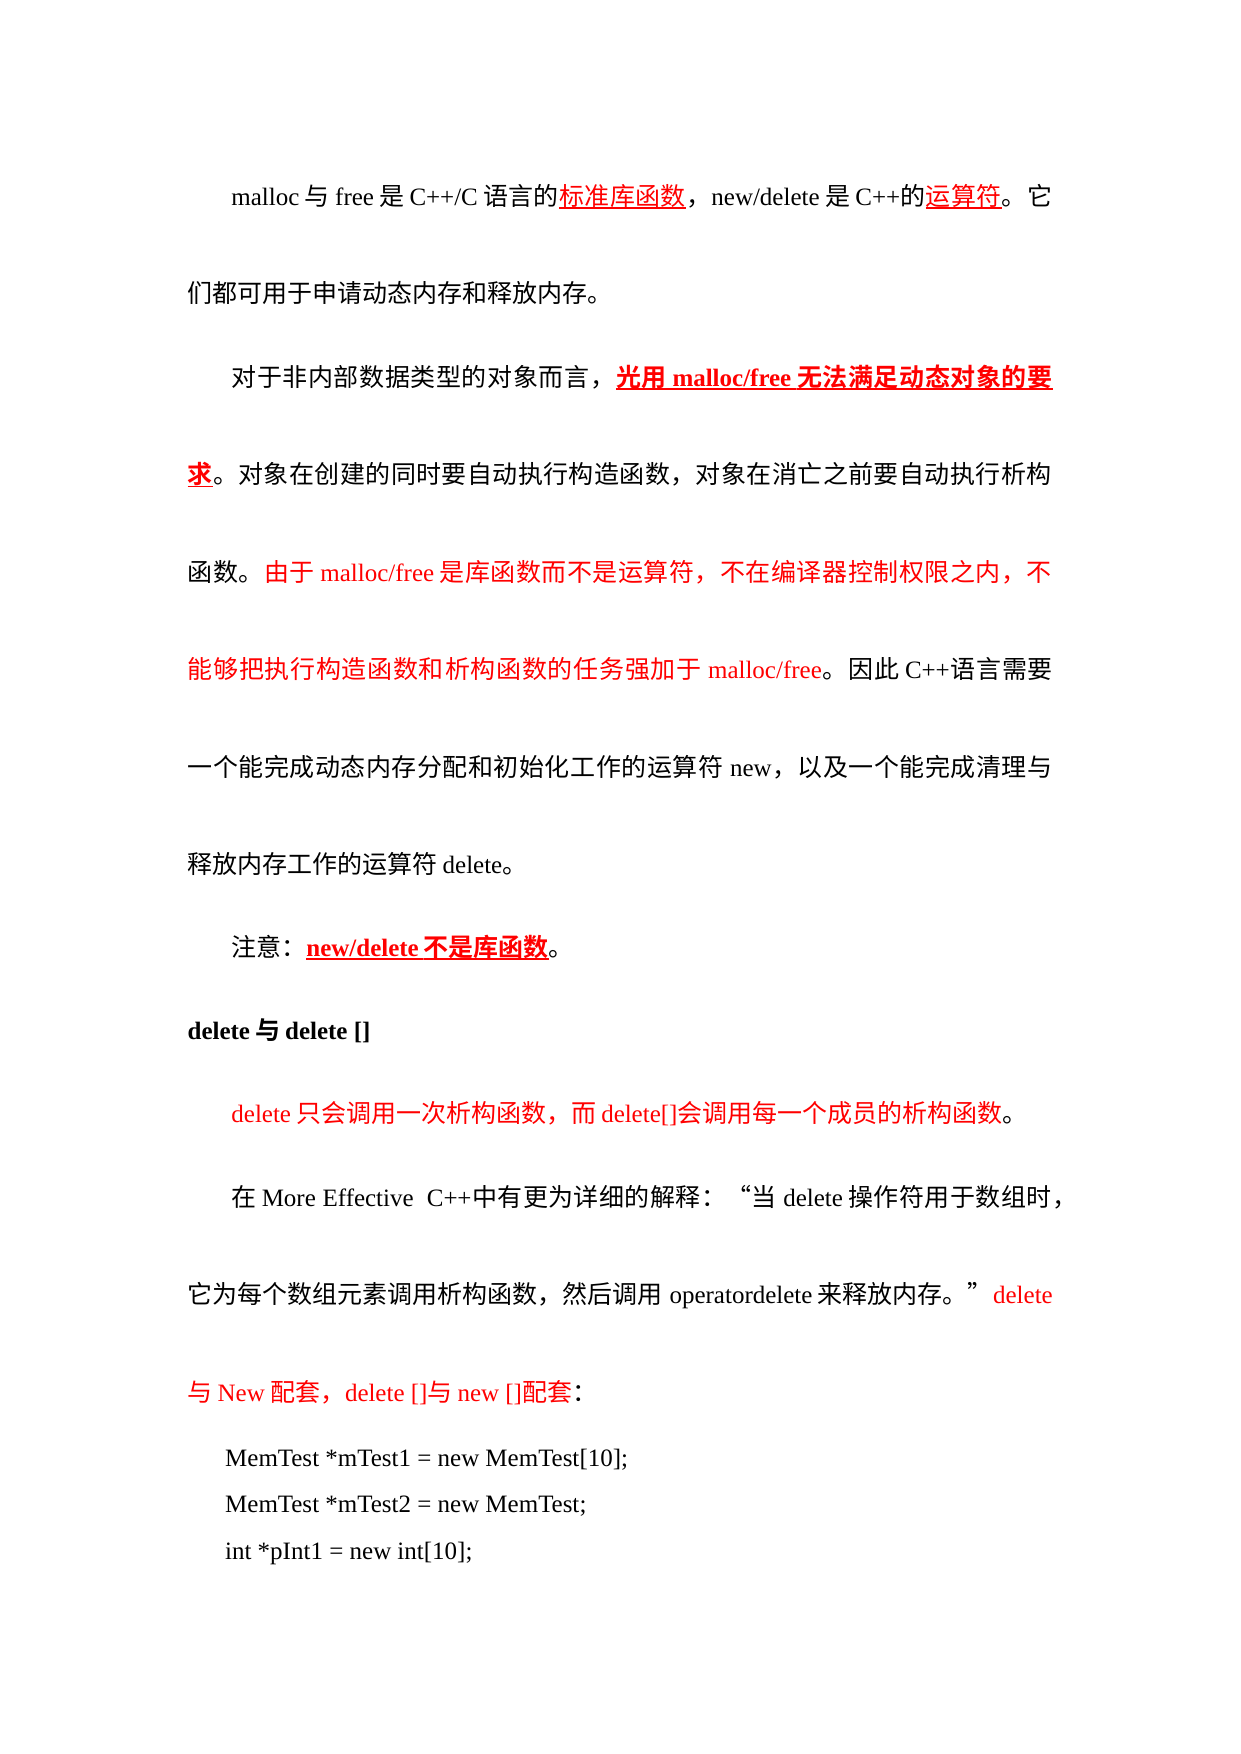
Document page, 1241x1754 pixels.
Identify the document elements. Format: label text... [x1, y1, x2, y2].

text delete只会调用一次析构函数，而delete[]会调用每一个成员的析构函数。 [187, 1079, 1053, 1144]
text 注意：new/delete不是库函数。 [187, 913, 1053, 978]
text MemTest *mTest2 = new MemTest; [212, 1488, 1053, 1520]
subtitle delete与delete [] [187, 996, 1053, 1061]
text 在More Effective C++中有更为详细的解释：“当delete操作符用于数组时，它为每个数组元素调用析构函数，然后调用operatordelete来释放内存。”delete与New配套，delete []与new []配套： [187, 1163, 1053, 1423]
text 对于非内部数据类型的对象而言，光用malloc/free无法满足动态对象的要求。对象在创建的同时要自动执行构造函数，对象在消亡之前要自动执行析构函数。由于malloc/free是库函数而不是运算符，不在编译器控制权限之内，不能够把执行构造函数和析构函数的任务强加于malloc/free。因此C++语言需要一个能完成动态内存分配和初始化工作的运算符new，以及一个能完成清理与释放内存工作的运算符delete。 [187, 343, 1053, 895]
text malloc与free是C++/C语言的标准库函数，new/delete是C++的运算符。它们都可用于申请动态内存和释放内存。 [187, 162, 1053, 324]
text int *pInt1 = new int[10]; [212, 1534, 1053, 1567]
text MemTest *mTest1 = new MemTest[10]; [212, 1441, 1053, 1473]
